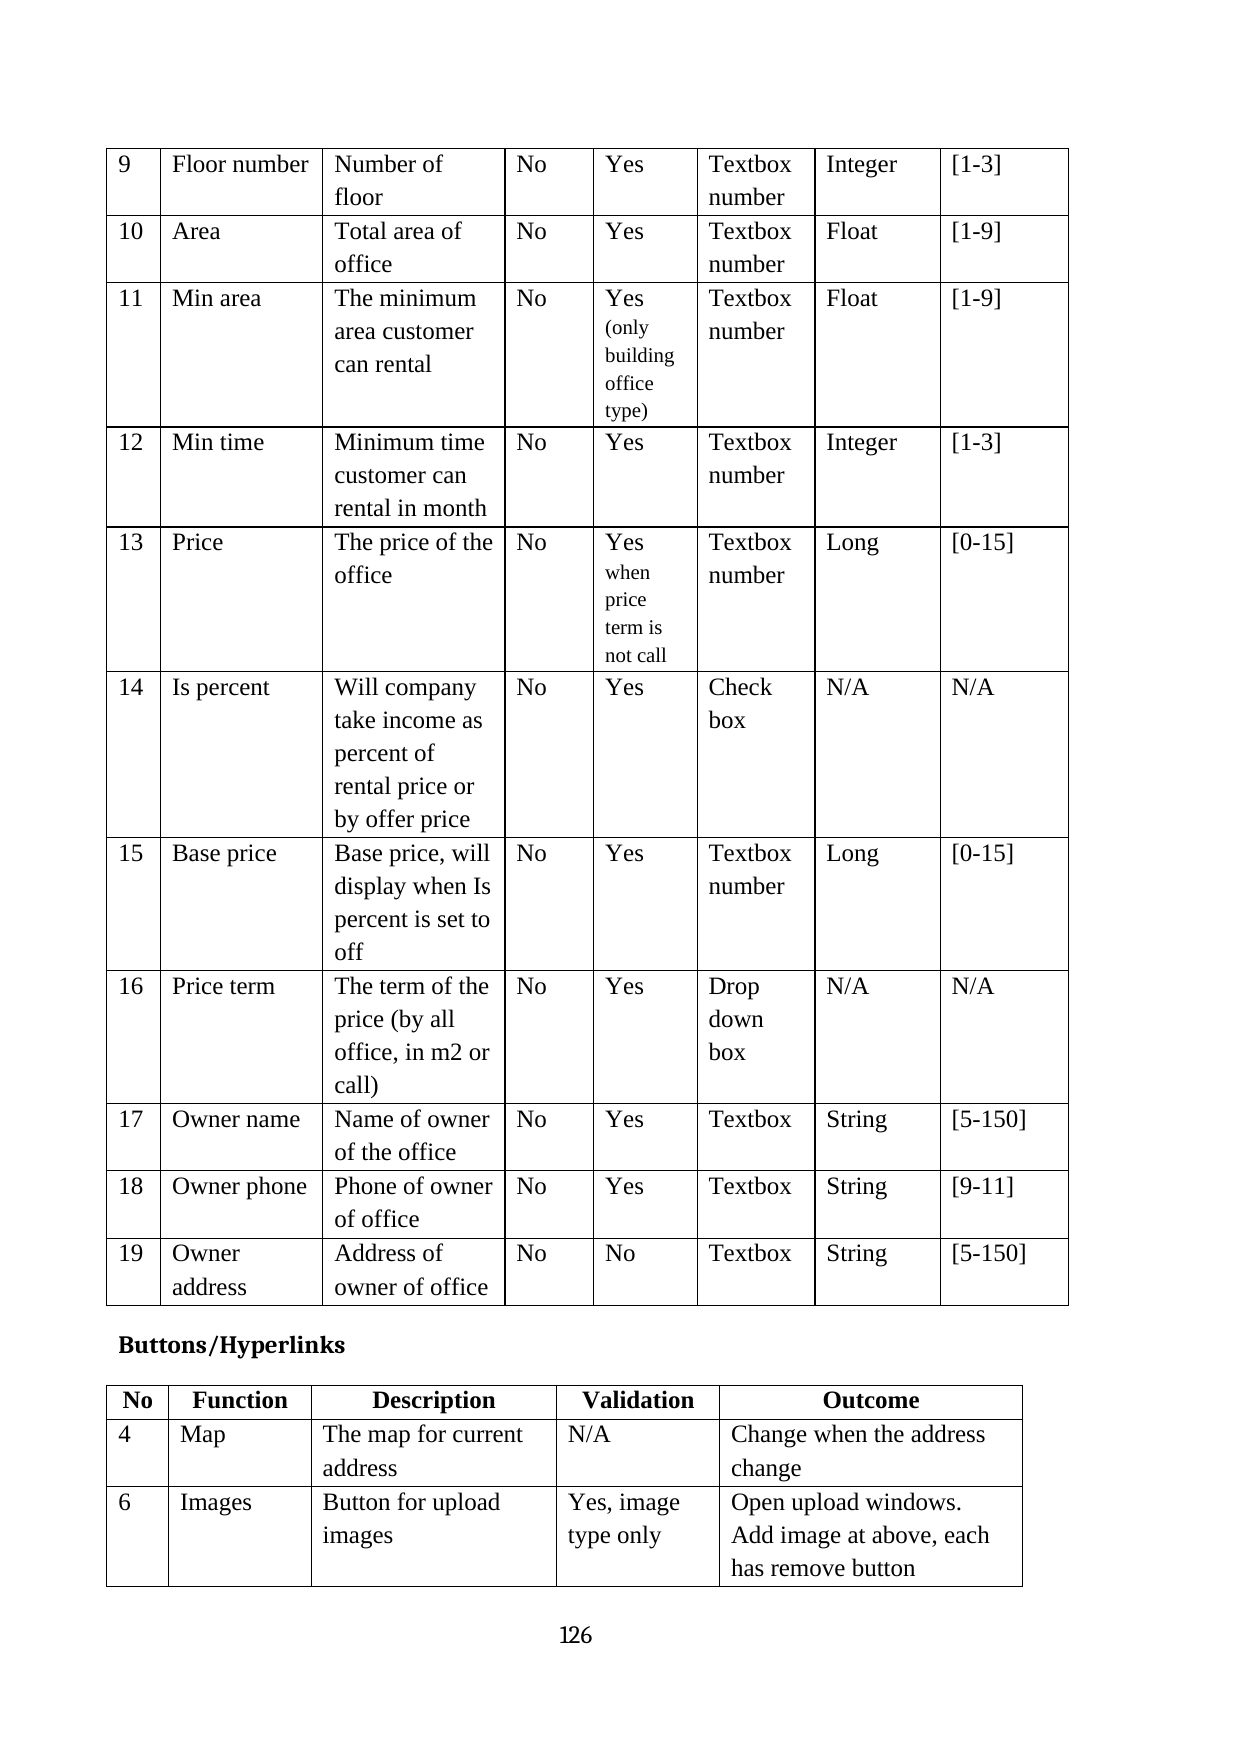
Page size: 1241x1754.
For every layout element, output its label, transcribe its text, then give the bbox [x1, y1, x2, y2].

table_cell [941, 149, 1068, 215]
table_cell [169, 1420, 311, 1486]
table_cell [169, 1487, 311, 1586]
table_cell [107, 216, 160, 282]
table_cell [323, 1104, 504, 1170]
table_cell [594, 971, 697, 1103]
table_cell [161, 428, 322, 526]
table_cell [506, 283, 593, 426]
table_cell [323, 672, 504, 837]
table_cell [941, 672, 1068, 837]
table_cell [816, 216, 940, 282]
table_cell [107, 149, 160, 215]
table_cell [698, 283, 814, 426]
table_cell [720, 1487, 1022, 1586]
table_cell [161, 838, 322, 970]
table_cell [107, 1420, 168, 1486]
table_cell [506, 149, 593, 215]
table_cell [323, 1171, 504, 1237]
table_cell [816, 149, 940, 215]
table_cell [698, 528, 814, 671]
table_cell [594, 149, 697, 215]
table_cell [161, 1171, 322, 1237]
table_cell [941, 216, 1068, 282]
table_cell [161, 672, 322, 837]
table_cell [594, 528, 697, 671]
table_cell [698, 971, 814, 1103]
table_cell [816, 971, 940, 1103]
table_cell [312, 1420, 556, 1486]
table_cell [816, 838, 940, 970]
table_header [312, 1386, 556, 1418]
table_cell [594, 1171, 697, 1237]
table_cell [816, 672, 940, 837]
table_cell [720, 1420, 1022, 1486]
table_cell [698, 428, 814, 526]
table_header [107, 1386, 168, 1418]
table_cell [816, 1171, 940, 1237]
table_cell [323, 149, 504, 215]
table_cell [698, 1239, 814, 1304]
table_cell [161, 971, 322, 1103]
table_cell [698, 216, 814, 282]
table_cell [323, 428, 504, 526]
text Buttons/Hyperlinks [118, 1331, 1033, 1359]
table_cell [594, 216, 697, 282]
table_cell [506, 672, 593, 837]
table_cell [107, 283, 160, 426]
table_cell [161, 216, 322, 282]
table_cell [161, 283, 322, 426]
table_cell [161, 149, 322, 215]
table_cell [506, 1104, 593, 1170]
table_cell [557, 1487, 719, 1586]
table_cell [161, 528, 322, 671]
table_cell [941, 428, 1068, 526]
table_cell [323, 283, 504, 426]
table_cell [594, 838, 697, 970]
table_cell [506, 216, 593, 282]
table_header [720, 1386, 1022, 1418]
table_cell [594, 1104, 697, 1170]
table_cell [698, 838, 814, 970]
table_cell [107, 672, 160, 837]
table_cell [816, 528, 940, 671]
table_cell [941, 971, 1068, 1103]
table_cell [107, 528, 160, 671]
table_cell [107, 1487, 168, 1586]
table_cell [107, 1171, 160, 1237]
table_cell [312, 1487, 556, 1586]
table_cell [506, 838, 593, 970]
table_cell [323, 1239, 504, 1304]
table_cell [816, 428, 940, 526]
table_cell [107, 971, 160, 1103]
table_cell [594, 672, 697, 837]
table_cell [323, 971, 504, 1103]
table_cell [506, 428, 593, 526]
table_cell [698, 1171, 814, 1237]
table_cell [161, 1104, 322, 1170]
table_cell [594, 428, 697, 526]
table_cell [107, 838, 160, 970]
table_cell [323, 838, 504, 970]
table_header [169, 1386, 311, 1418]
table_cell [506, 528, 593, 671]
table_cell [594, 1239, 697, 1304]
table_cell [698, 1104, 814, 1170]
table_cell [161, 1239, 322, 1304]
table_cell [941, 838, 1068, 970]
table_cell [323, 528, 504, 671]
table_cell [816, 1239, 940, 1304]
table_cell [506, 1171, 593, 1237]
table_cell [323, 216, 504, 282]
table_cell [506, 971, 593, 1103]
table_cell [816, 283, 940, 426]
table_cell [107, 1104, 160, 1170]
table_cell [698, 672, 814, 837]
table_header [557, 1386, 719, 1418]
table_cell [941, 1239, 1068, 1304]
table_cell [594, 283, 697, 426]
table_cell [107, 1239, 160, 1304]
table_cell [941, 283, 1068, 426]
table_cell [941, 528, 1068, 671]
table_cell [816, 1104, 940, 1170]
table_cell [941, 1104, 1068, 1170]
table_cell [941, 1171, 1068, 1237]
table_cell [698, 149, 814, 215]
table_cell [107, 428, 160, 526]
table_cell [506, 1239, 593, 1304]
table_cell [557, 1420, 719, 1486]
